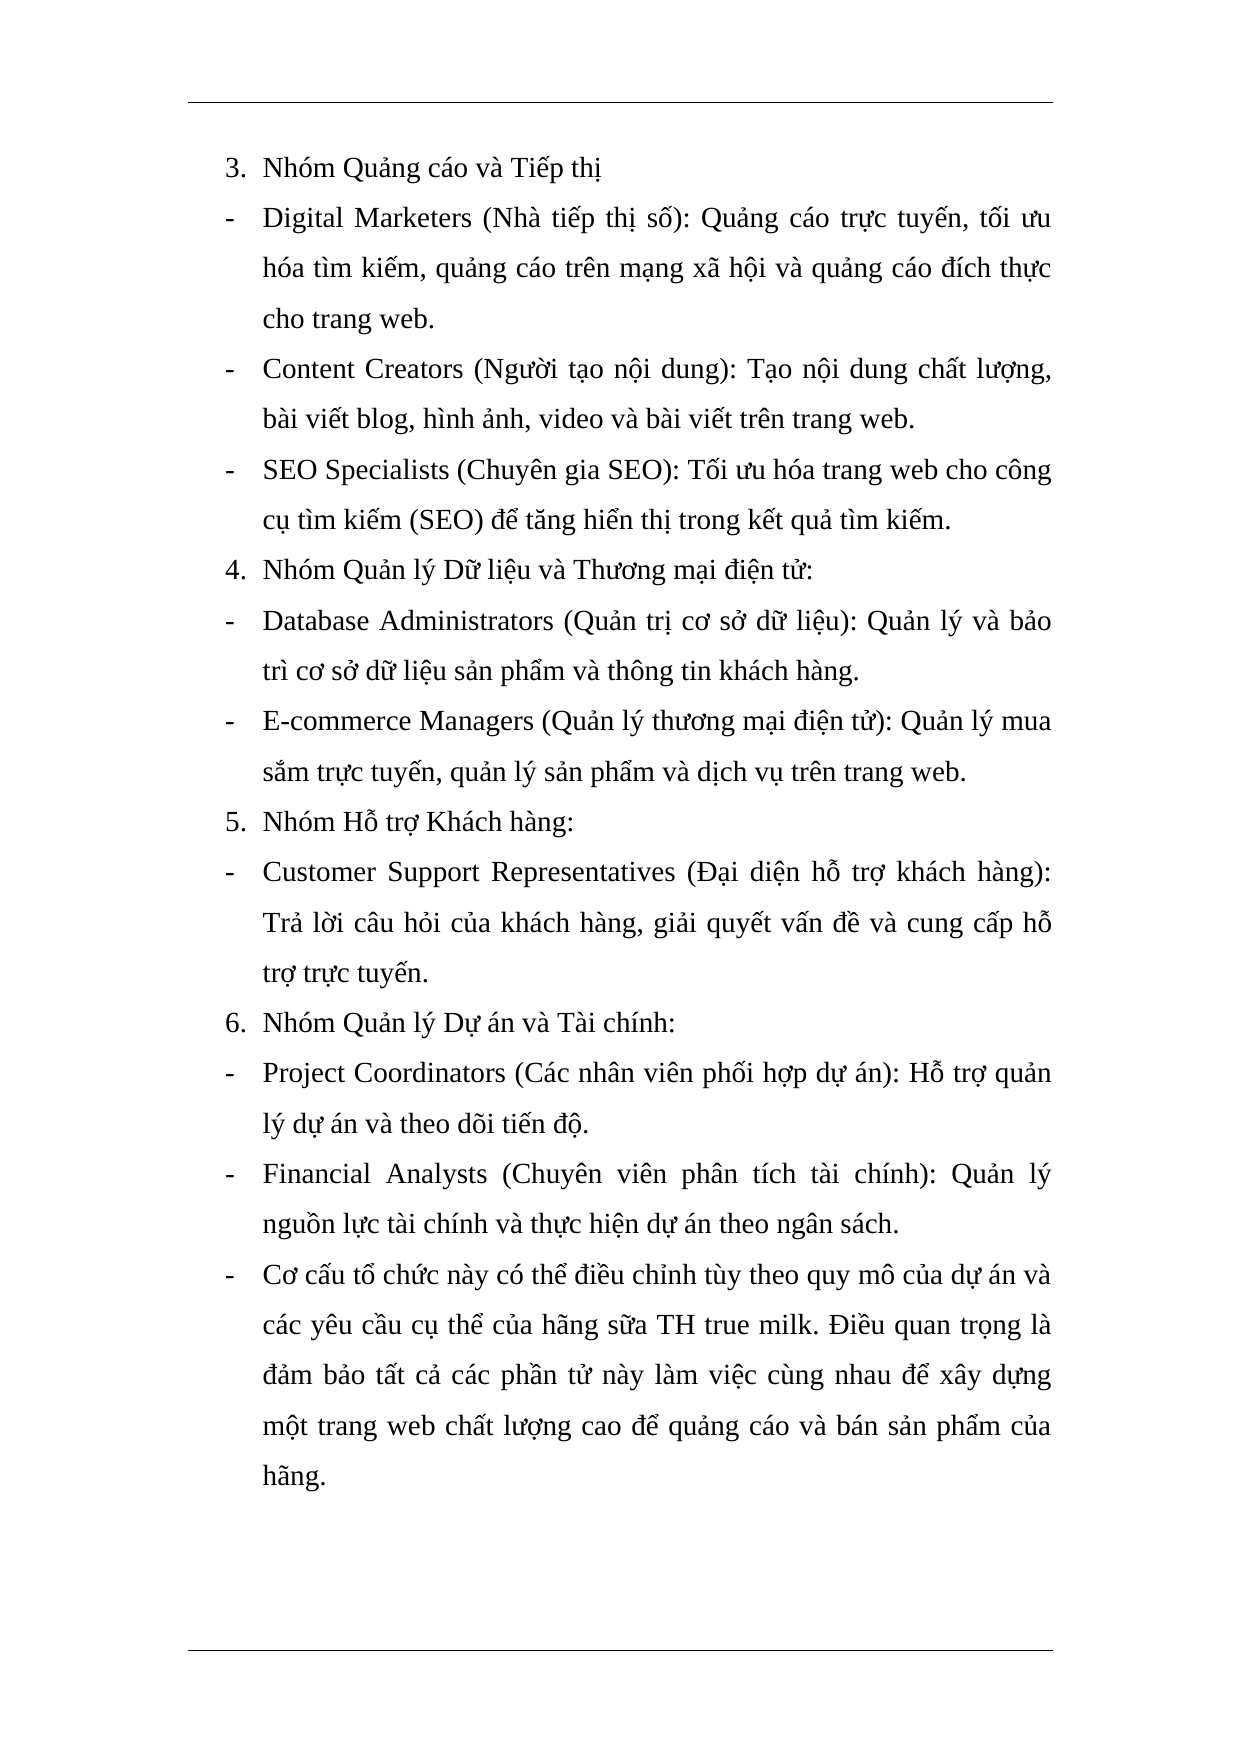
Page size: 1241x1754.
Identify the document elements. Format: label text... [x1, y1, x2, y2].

list Nhóm Quảng cáo và Tiếp thị [225, 150, 1053, 183]
list Digital Marketers (Nhà tiếp thị số): Quảng cáo trực tuyến, tối ưu hóa tìm kiếm, quảng cáo trên mạng xã hội và quảng cáo đích thực cho trang web. [225, 200, 1053, 334]
list Customer Support Representatives (Đại diện hỗ trợ khách hàng): Trả lời câu hỏi của khách hàng, giải quyết vấn đề và cung cấp hỗ trợ trực tuyến. [225, 854, 1053, 988]
list Financial Analysts (Chuyên viên phân tích tài chính): Quản lý nguồn lực tài chính và thực hiện dự án theo ngân sách. [225, 1156, 1053, 1240]
list Nhóm Quản lý Dữ liệu và Thương mại điện tử: [225, 552, 1053, 586]
list Database Administrators (Quản trị cơ sở dữ liệu): Quản lý và bảo trì cơ sở dữ liệu sản phẩm và thông tin khách hàng. [225, 603, 1053, 687]
list Nhóm Hỗ trợ Khách hàng: [225, 804, 1053, 838]
list Nhóm Quản lý Dự án và Tài chính: [225, 1005, 1053, 1039]
list Cơ cấu tổ chức này có thể điều chỉnh tùy theo quy mô của dự án và các yêu cầu cụ thể của hãng sữa TH true milk. Điều quan trọng là đảm bảo tất cả các phần tử này làm việc cùng nhau để xây dựng một trang web chất lượng cao để quảng cáo và bán sản phẩm của hãng. [225, 1257, 1053, 1492]
list Content Creators (Người tạo nội dung): Tạo nội dung chất lượng, bài viết blog, hình ảnh, video và bài viết trên trang web. [225, 351, 1053, 435]
list Project Coordinators (Các nhân viên phối hợp dự án): Hỗ trợ quản lý dự án và theo dõi tiến độ. [225, 1056, 1053, 1139]
list E-commerce Managers (Quản lý thương mại điện tử): Quản lý mua sắm trực tuyến, quản lý sản phẩm và dịch vụ trên trang web. [225, 703, 1053, 787]
list SEO Specialists (Chuyên gia SEO): Tối ưu hóa trang web cho công cụ tìm kiếm (SEO) để tăng hiển thị trong kết quả tìm kiếm. [225, 452, 1053, 536]
